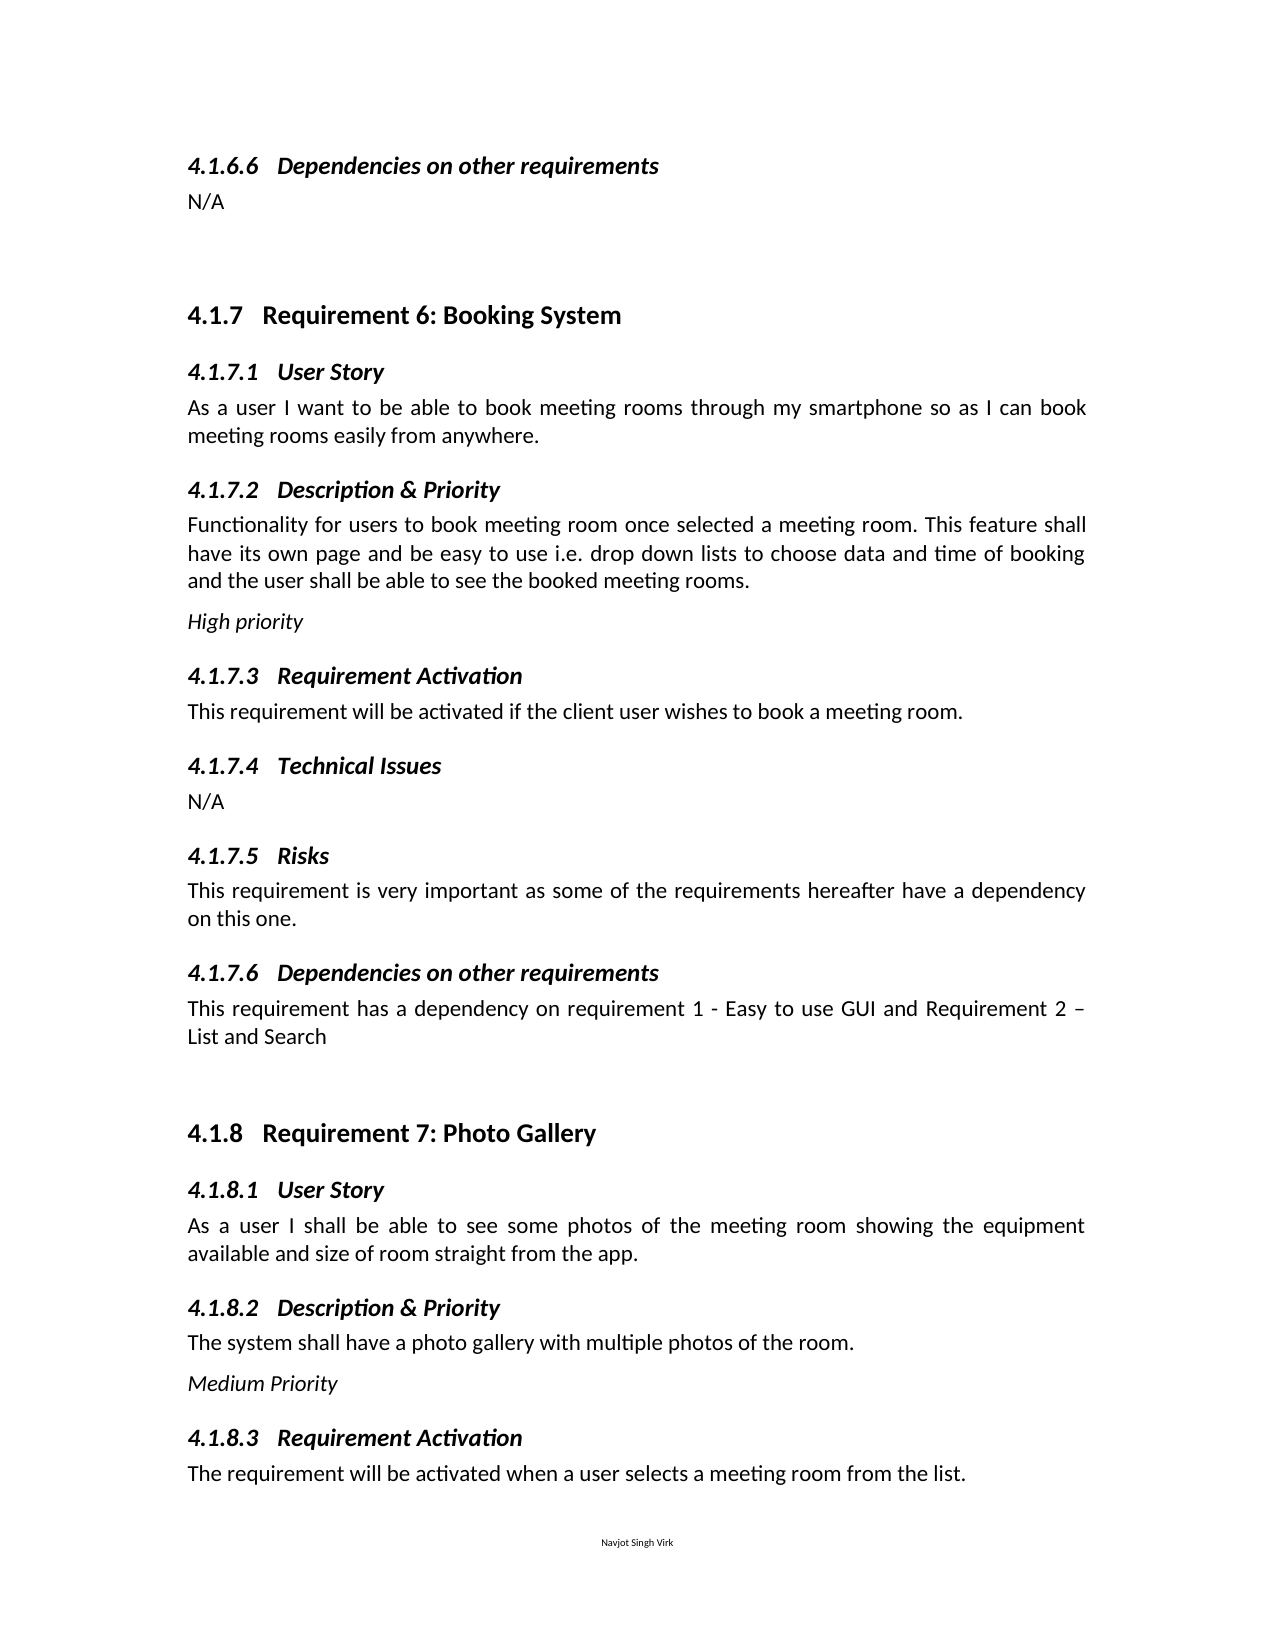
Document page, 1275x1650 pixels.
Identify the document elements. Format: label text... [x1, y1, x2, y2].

subtitle Description & Priority [187, 474, 1088, 504]
subtitle Technical Issues [187, 750, 1088, 781]
text This requirement has a dependency on requirement 1 - Easy to use GUI and Requirement 2 – List and Search [187, 994, 1088, 1050]
subtitle Dependencies on other requirements [187, 150, 1088, 181]
subtitle Description & Priority [187, 1292, 1088, 1322]
subtitle Requirement 6: Booking System [187, 298, 1088, 331]
subtitle Requirement Activation [187, 1422, 1088, 1453]
text This requirement will be activated if the client user wishes to book a meeting room. [187, 697, 1088, 725]
subtitle Dependencies on other requirements [187, 958, 1088, 988]
text The system shall have a photo gallery with multiple photos of the room. [187, 1328, 1088, 1357]
text Medium Priority [187, 1369, 1088, 1397]
text High priority [187, 607, 1088, 635]
text The requirement will be activated when a user selects a meeting room from the list. [187, 1459, 1088, 1487]
subtitle User Story [187, 1174, 1088, 1204]
text N/A [187, 787, 1088, 815]
subtitle User Story [187, 356, 1088, 387]
text As a user I want to be able to book meeting rooms through my smartphone so as I can book meeting rooms easily from anywhere. [187, 393, 1088, 449]
text This requirement is very important as some of the requirements hereafter have a dependency on this one. [187, 877, 1088, 933]
text As a user I shall be able to see some photos of the meeting room showing the equipment available and size of room straight from the app. [187, 1211, 1088, 1267]
subtitle Risks [187, 840, 1088, 870]
text Functionality for users to book meeting room once selected a meeting room. This feature shall have its own page and be easy to use i.e. drop down lists to choose data and time of booking and the user shall be able to see the booked meeting rooms. [187, 511, 1088, 595]
text N/A [187, 187, 1088, 215]
subtitle Requirement Activation [187, 660, 1088, 691]
subtitle Requirement 7: Photo Gallery [187, 1116, 1088, 1149]
